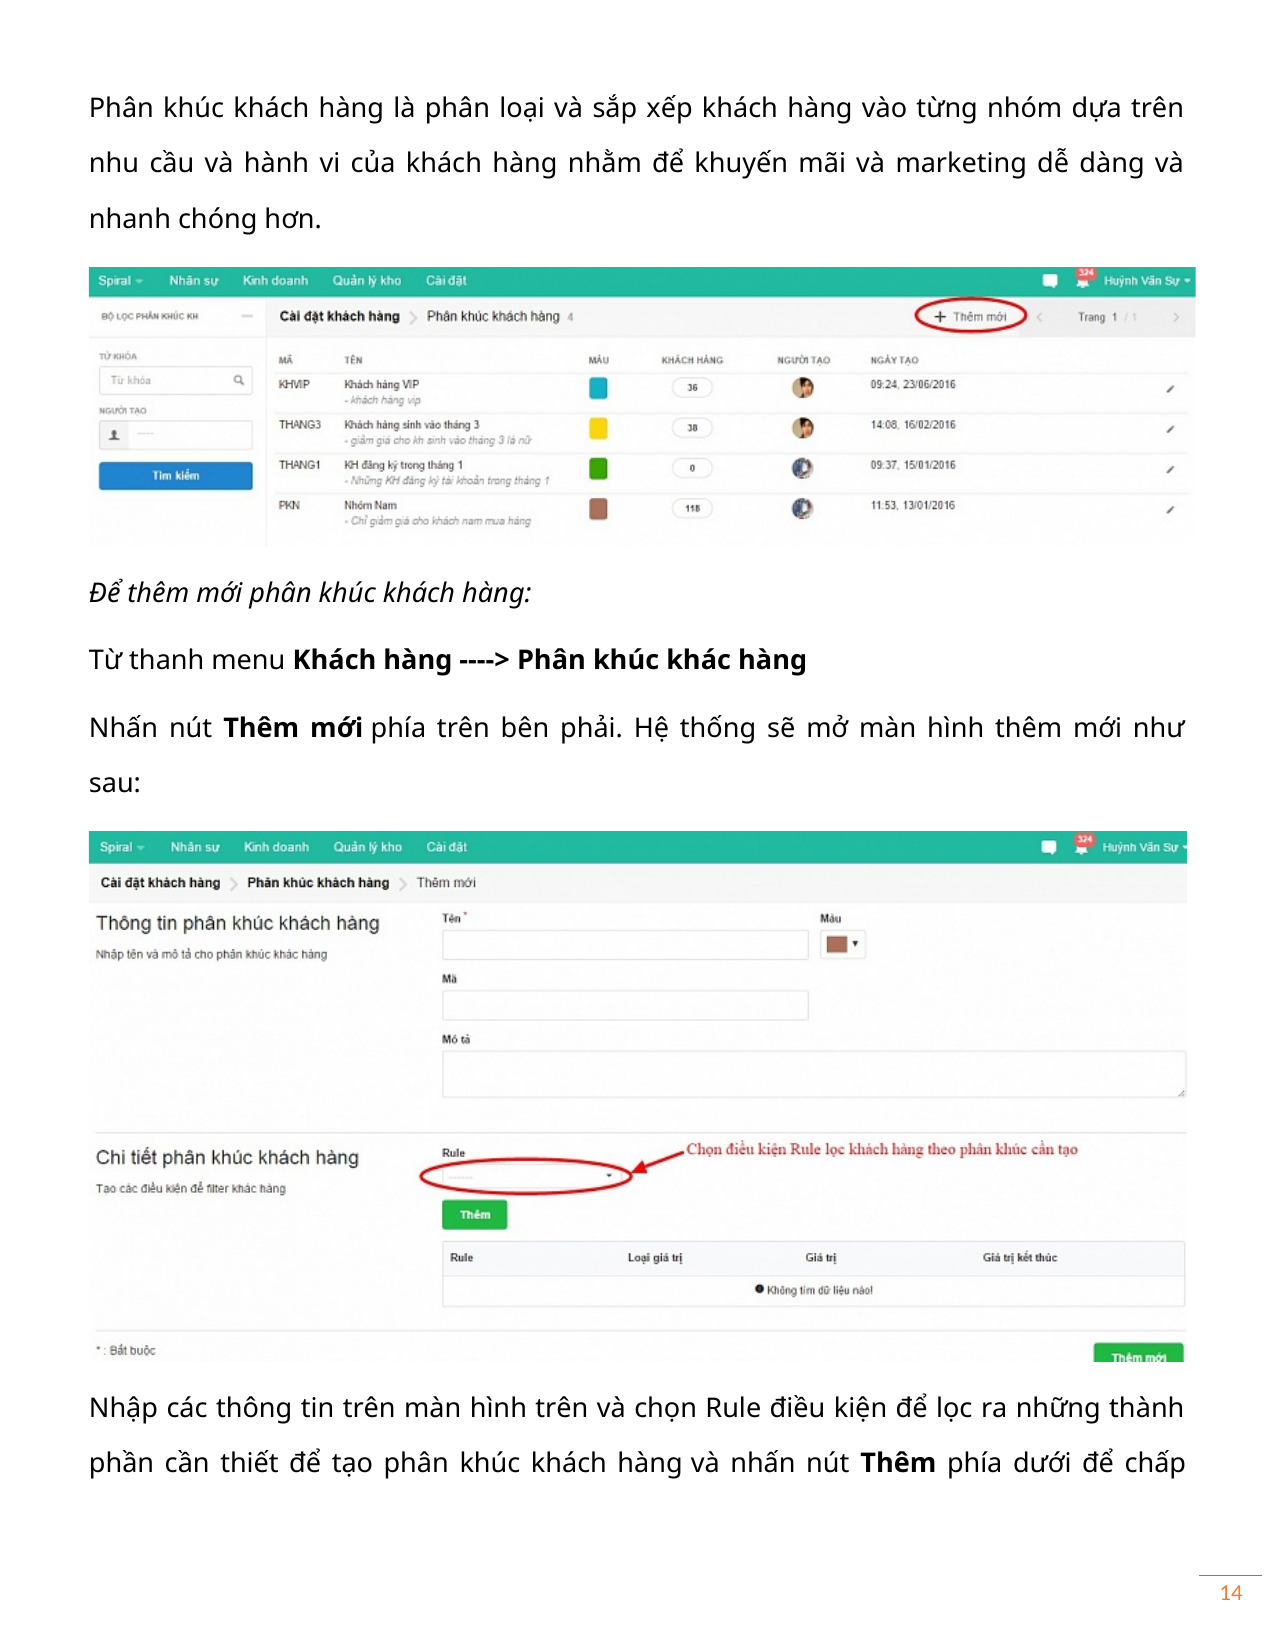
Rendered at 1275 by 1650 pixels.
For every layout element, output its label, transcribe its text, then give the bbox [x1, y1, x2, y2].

text Nhấn nút Thêm mới phía trên bên phải. Hệ thống sẽ mở màn hình thêm mới như sau: [89, 709, 1186, 801]
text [89, 1388, 1186, 1480]
text Phân khúc khách hàng là phân loại và sắp xếp khách hàng vào từng nhóm dựa trên nhu cầu và hành vi của khách hàng nhằm để khuyến mãi và marketing dễ dàng và nhanh chóng hơn. [89, 89, 1186, 236]
picture [88, 267, 1196, 547]
text Để thêm mới phân khúc khách hàng: [89, 573, 1186, 610]
picture [88, 831, 1187, 1362]
text Từ thanh menu Khách hàng ----> Phân khúc khác hàng [89, 641, 1186, 678]
